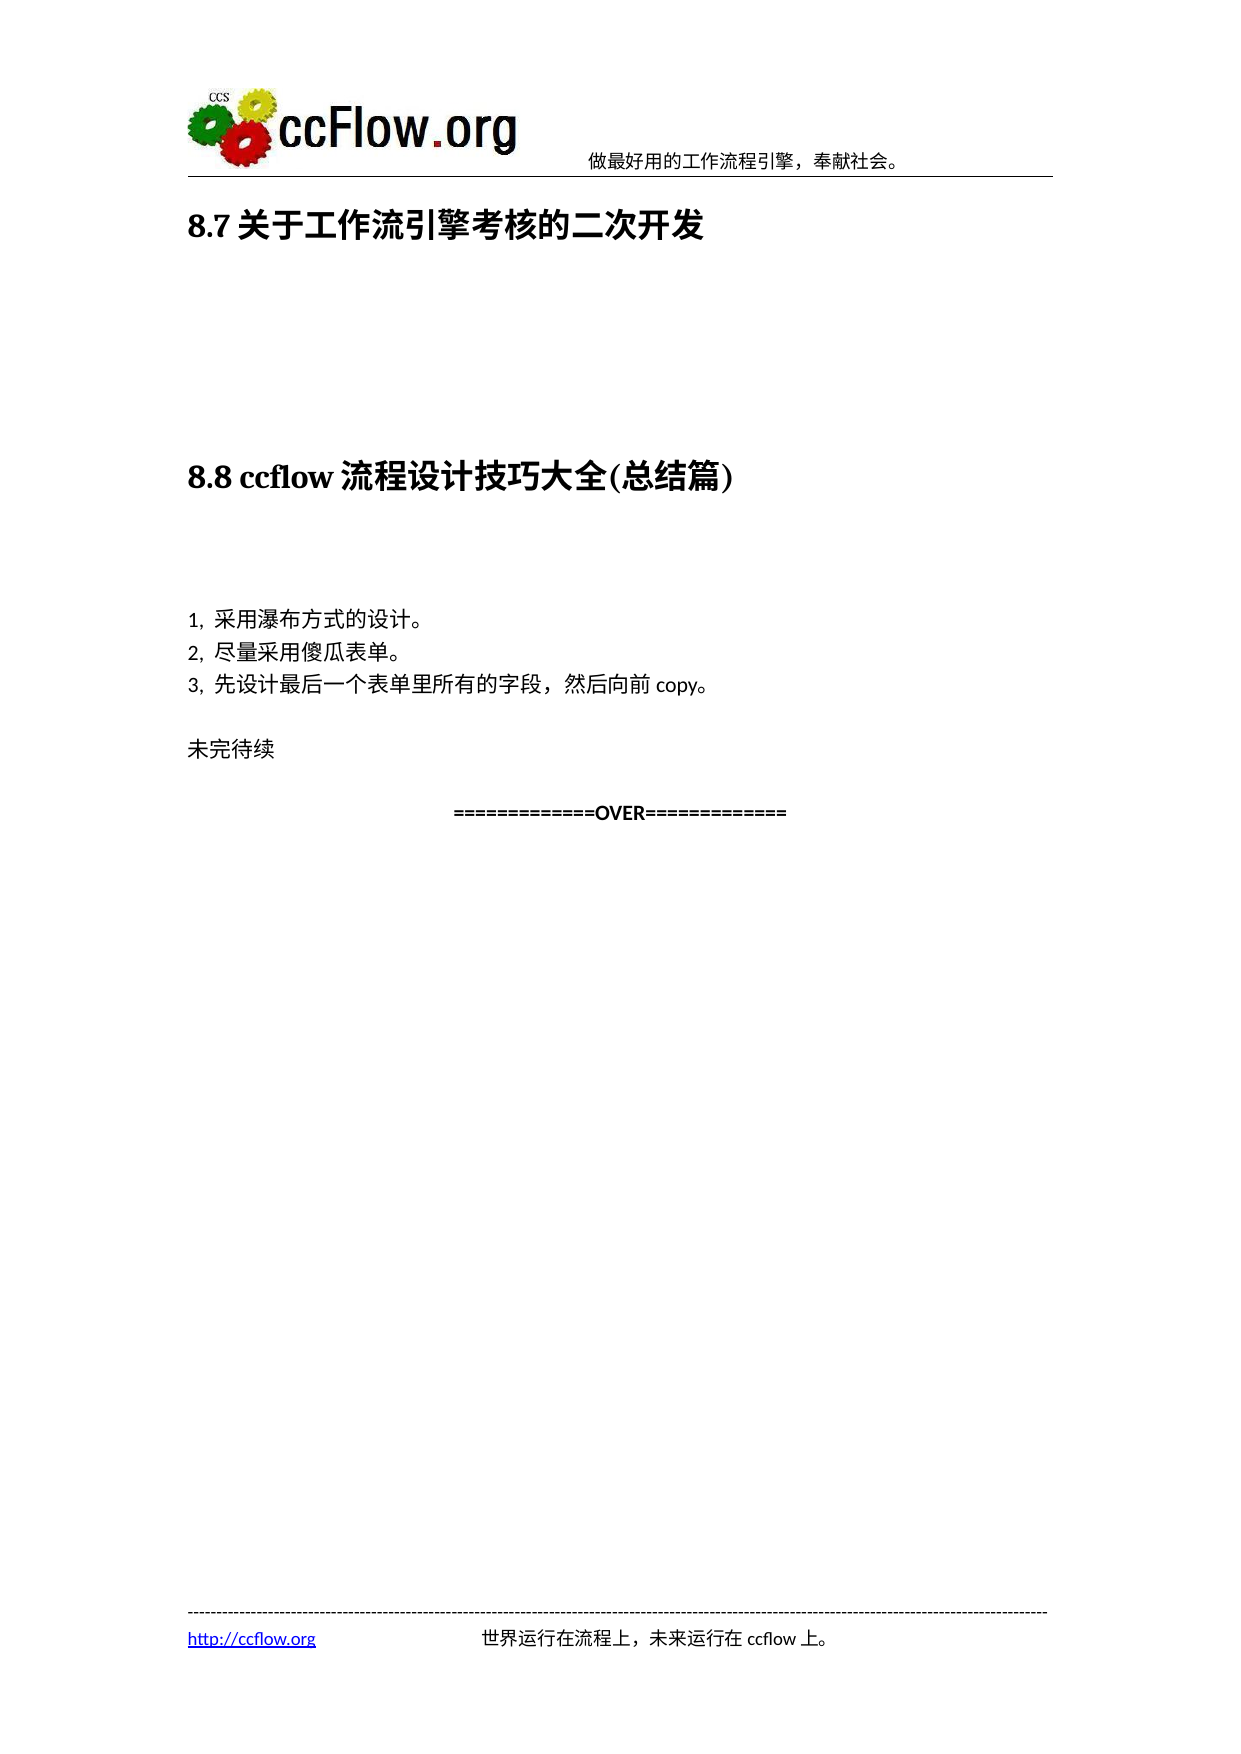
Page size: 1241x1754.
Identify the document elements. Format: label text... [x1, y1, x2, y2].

text 2, 尽量采用傻瓜表单。 [187, 634, 1053, 667]
subtitle 8.7 关于工作流引擎考核的二次开发 [187, 190, 1053, 255]
text =============OVER============= [187, 797, 1053, 829]
text 3, 先设计最后一个表单里所有的字段，然后向前copy。 [187, 667, 1053, 699]
subtitle 8.8 ccflow流程设计技巧大全(总结篇) [187, 442, 1053, 507]
picture [187, 88, 521, 169]
text 未完待续 [187, 732, 1053, 764]
text 1, 采用瀑布方式的设计。 [187, 602, 1053, 634]
